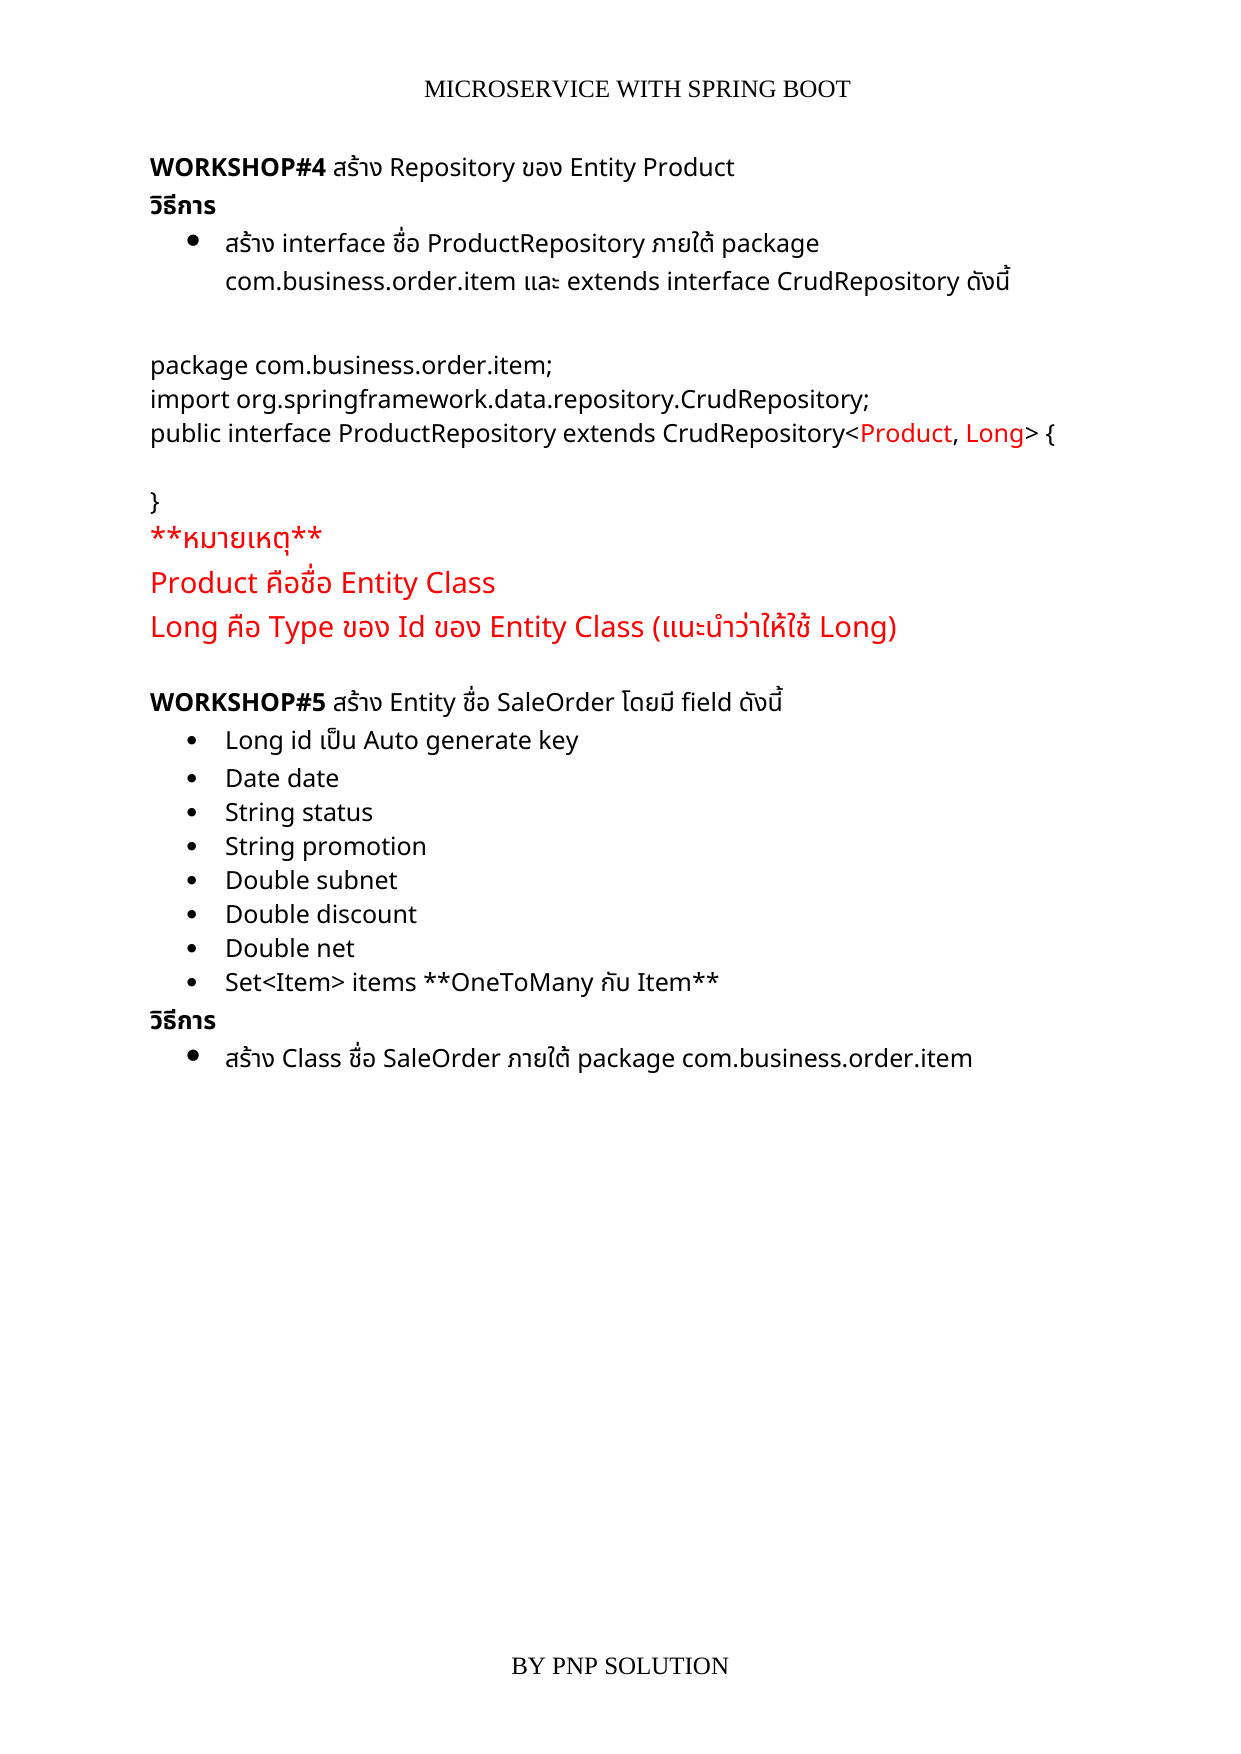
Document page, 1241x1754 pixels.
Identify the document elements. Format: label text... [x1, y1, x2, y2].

list Date date [187, 761, 1090, 794]
list สร้าง interface ชื่อ ProductRepository ภายใต้ package com.business.order.item และ extends interface CrudRepository ดังนี้ [187, 226, 1090, 302]
list สร้าง Class ชื่อ SaleOrder ภายใต้ package com.business.order.item [187, 1041, 1090, 1079]
list Double subnet [187, 863, 1090, 897]
text package com.business.order.item; [150, 347, 1090, 381]
text public interface ProductRepository extends CrudRepository<Product, Long> { [150, 415, 1090, 449]
list Long id เป็น Auto generate key [187, 722, 1090, 761]
list String promotion [187, 829, 1090, 863]
list Set<Item> items **OneToMany กับ Item** [187, 965, 1090, 1003]
text } [150, 483, 1090, 518]
text WORKSHOP#5 สร้าง Entity ชื่อ SaleOrder โดยมี field ดังนี้ [150, 684, 1090, 722]
list String status [187, 794, 1090, 829]
text WORKSHOP#4 สร้าง Repository ของ Entity Product [150, 150, 1090, 188]
text วิธีการ [150, 188, 1090, 226]
list Double net [187, 931, 1090, 965]
text **หมายเหตุ** [150, 518, 1090, 562]
text วิธีการ [150, 1003, 1090, 1041]
text Long คือ Type ของ Id ของ Entity Class (แนะนำว่าให้ใช้ Long) [150, 606, 1090, 650]
text Product คือชื่อ Entity Class [150, 562, 1090, 606]
list Double discount [187, 897, 1090, 931]
text import org.springframework.data.repository.CrudRepository; [150, 381, 1090, 415]
